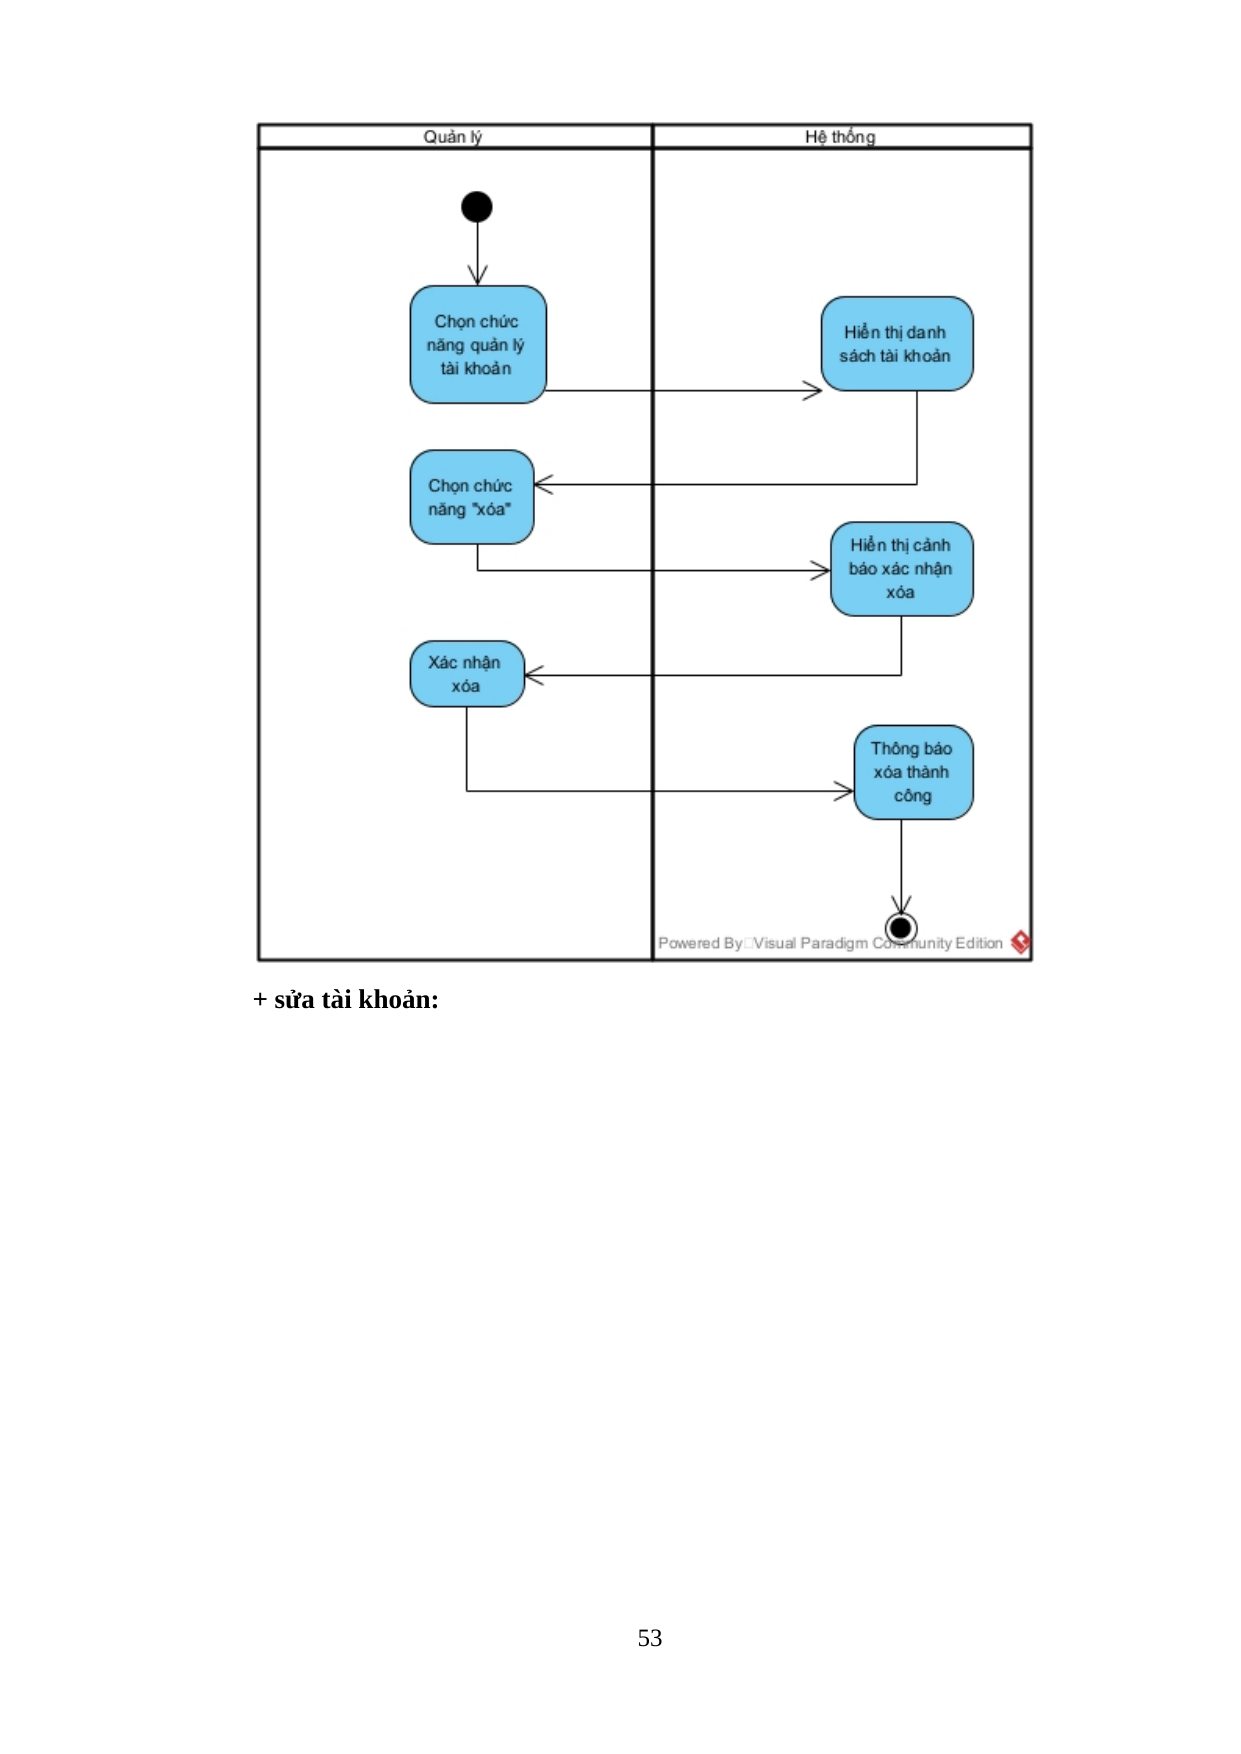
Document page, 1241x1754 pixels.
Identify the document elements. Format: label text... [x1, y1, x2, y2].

text + sửa tài khoản: [177, 984, 1122, 1015]
picture [252, 118, 1040, 969]
